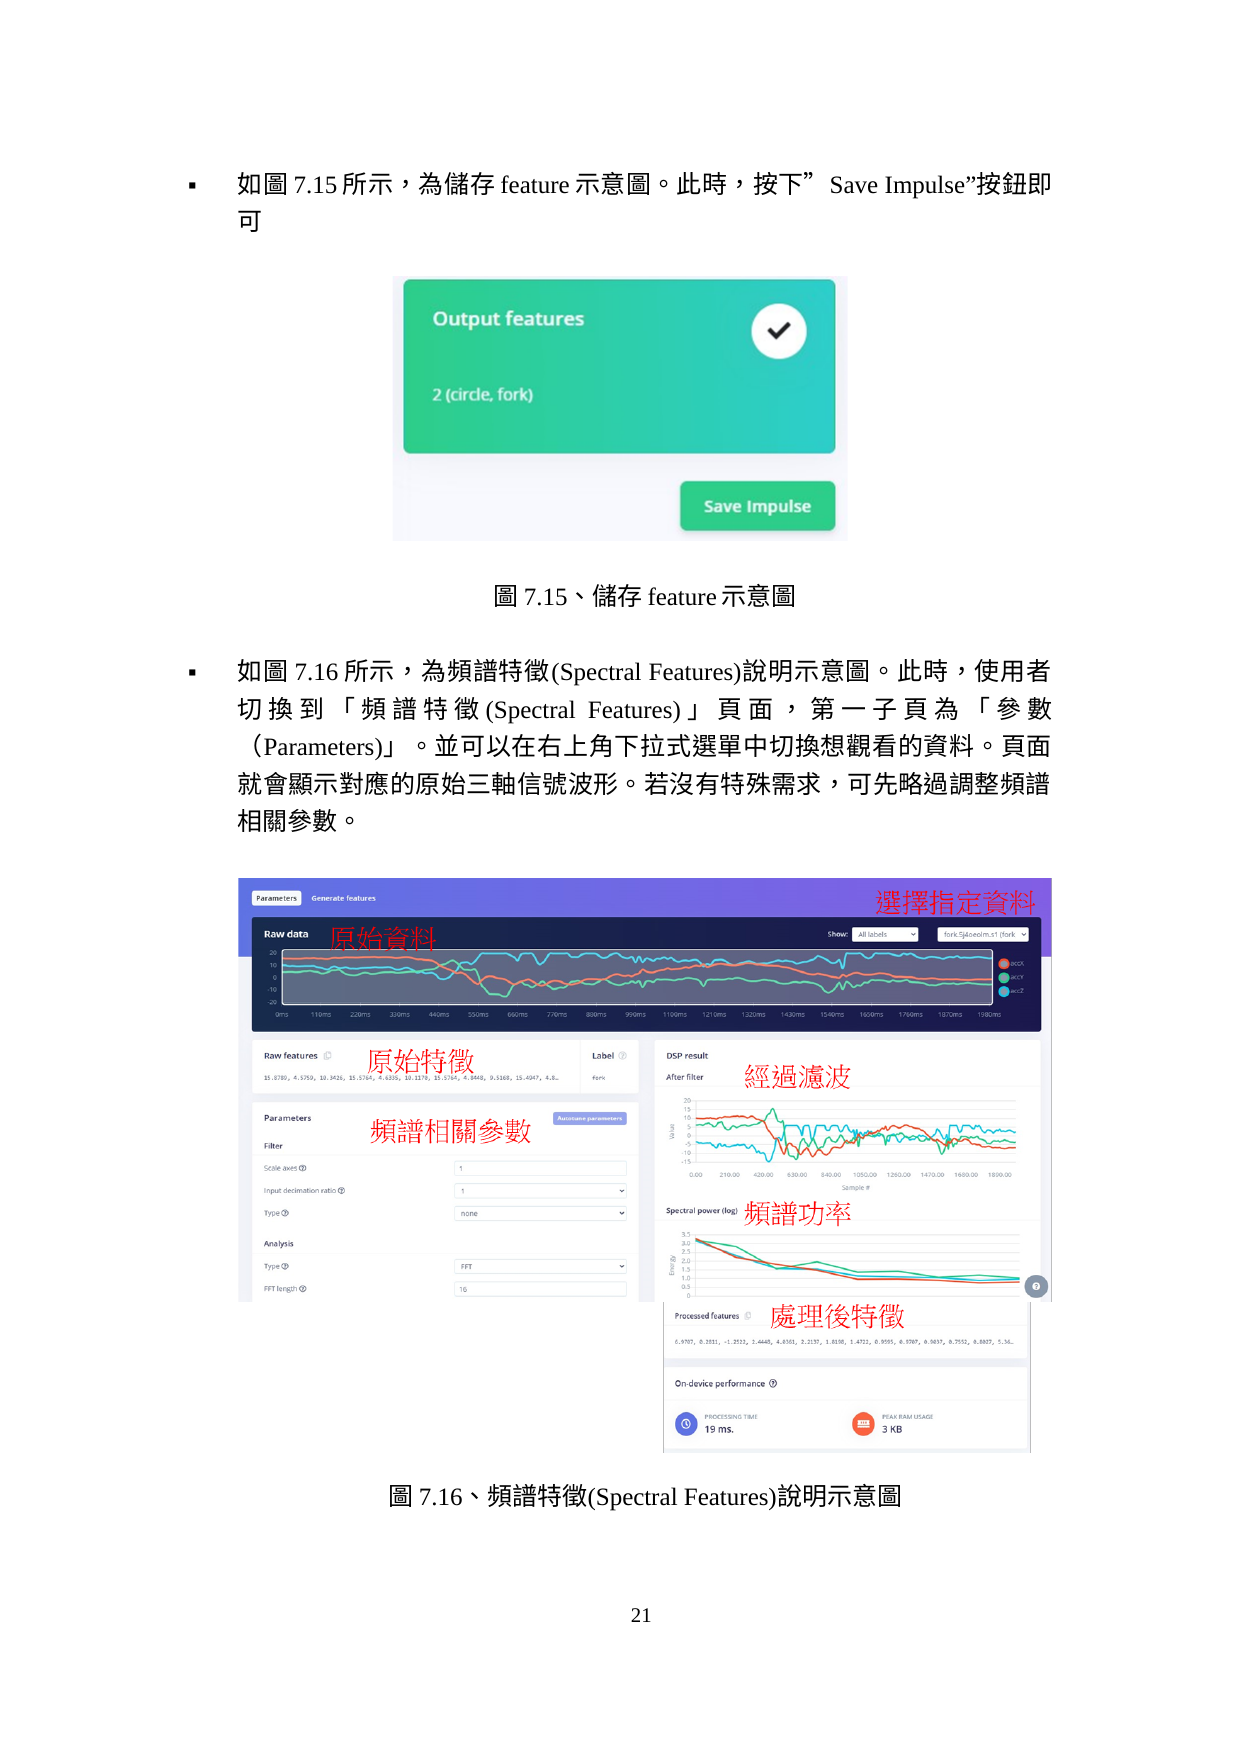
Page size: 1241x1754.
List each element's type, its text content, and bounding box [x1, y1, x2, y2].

list 如圖7.15所示，為儲存feature示意圖。此時，按下”Save Impulse”按鈕即可 [187, 164, 1053, 239]
picture [238, 876, 1052, 1453]
list 圖7.16、頻譜特徵(Spectral Features)說明示意圖 [237, 1476, 1053, 1514]
picture [392, 276, 848, 541]
list 圖7.15、儲存feature示意圖 [237, 576, 1053, 614]
list 如圖7.16所示，為頻譜特徵(Spectral Features)說明示意圖。此時，使用者切換到「頻譜特徵(Spectral Features)」頁面，第一子頁為「參數（Parameters)」。並可以在右上角下拉式選單中切換想觀看的資料。頁面就會顯示對應的原始三軸信號波形。若沒有特殊需求，可先略過調整頻譜相關參數。 [187, 651, 1053, 839]
